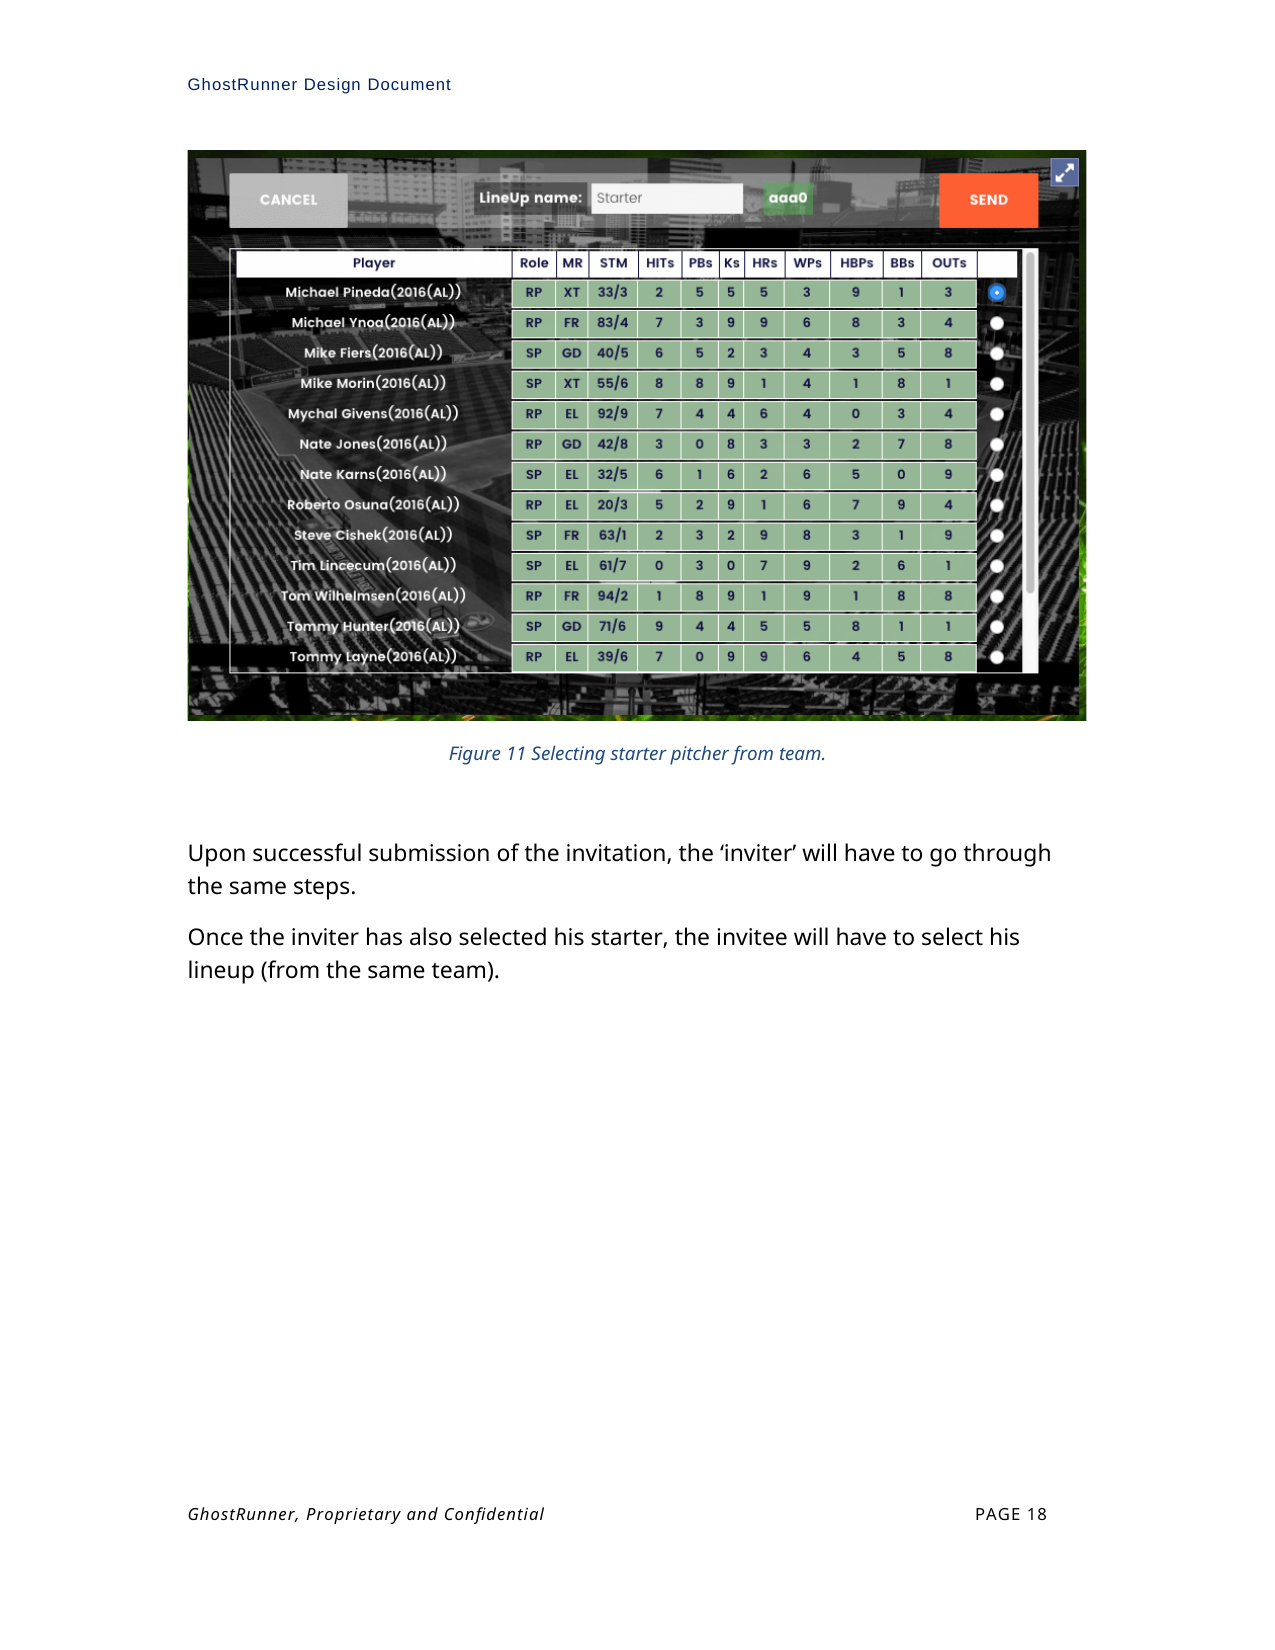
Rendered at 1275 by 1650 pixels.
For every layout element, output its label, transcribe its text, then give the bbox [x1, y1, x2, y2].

picture [187, 150, 1087, 721]
text Upon successful submission of the invitation, the ‘inviter’ will have to go through the same steps. [187, 837, 1087, 902]
text Once the inviter has also selected his starter, the invitee will have to select his lineup (from the same team). [187, 921, 1087, 986]
